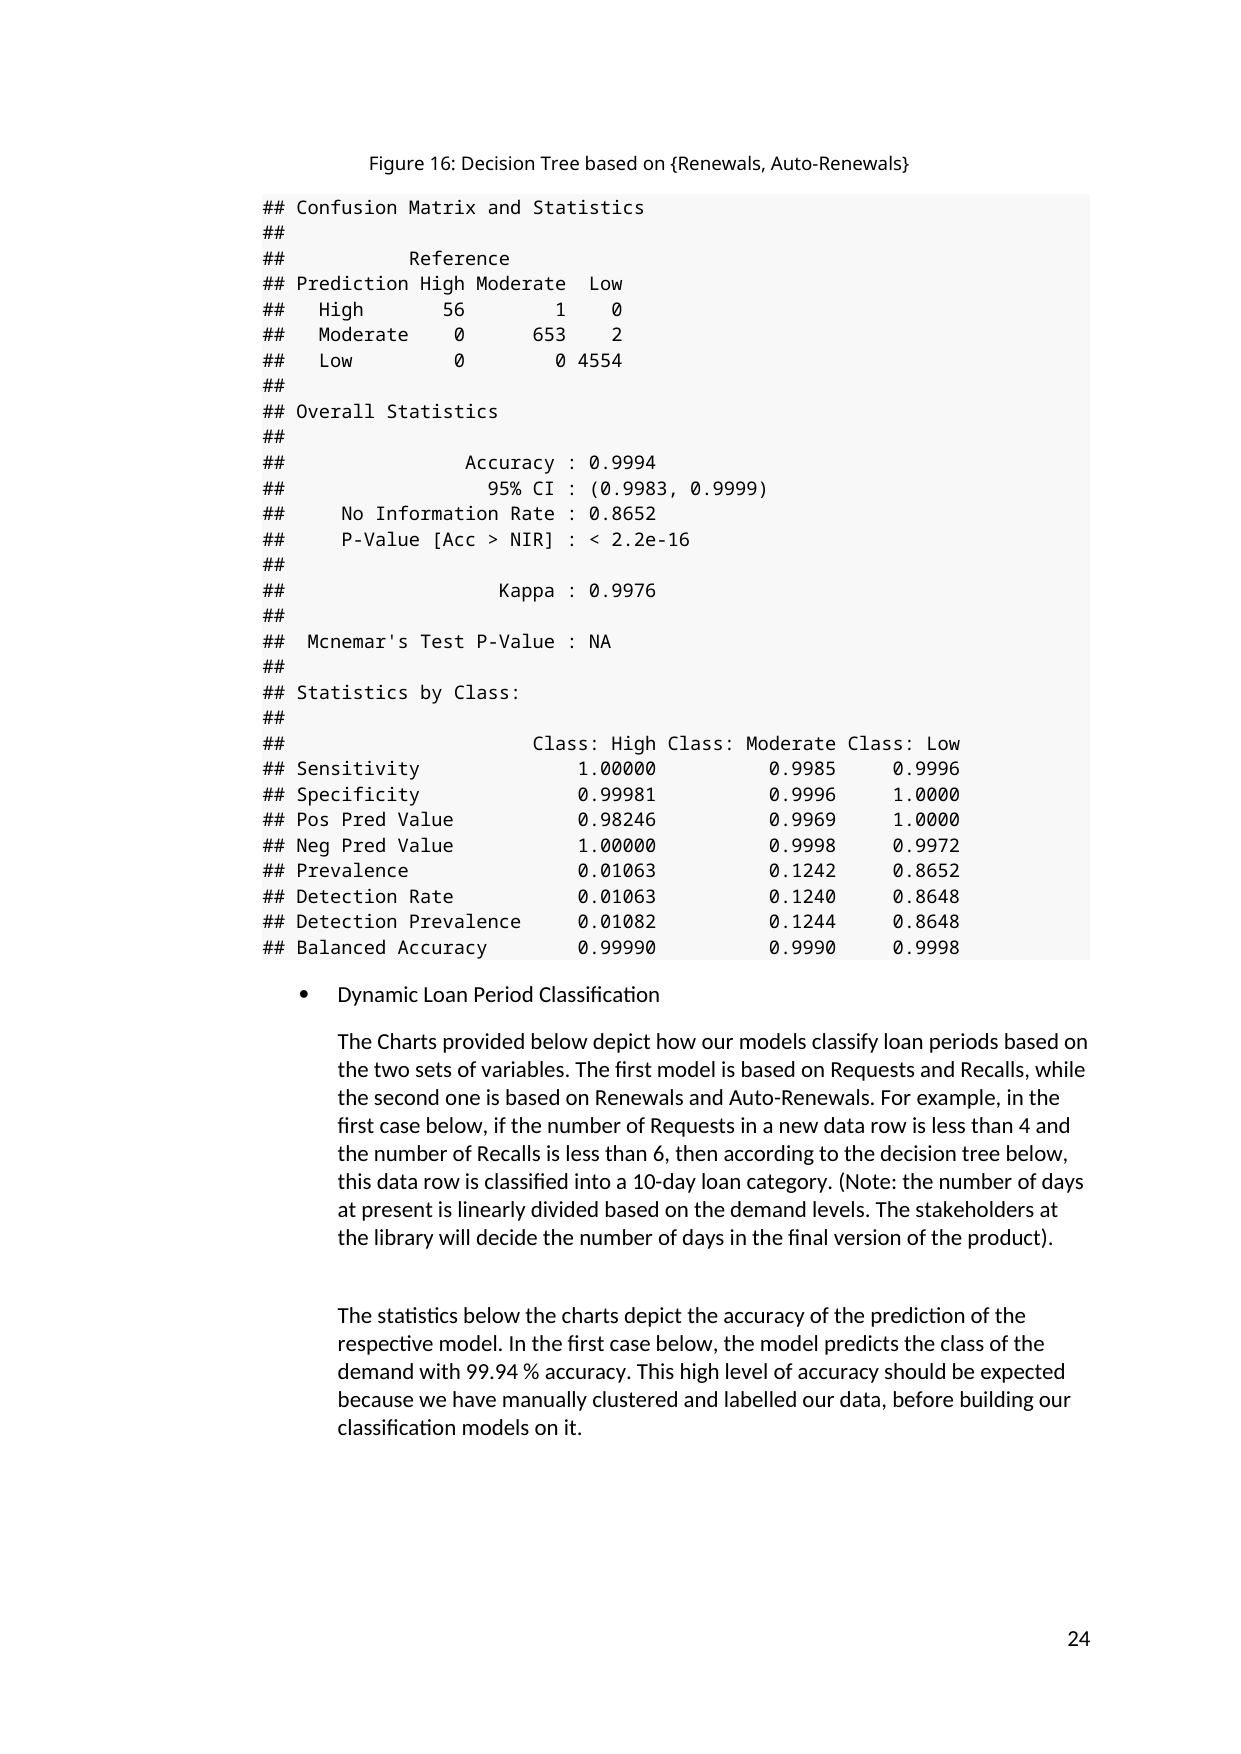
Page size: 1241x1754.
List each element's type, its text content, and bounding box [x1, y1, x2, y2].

text ## Confusion Matrix and Statistics ## ## Reference ## Prediction High Moderate Low ## High 56 1 0 ## Moderate 0 653 2 ## Low 0 0 4554 ## ## Overall Statistics ## ## Accuracy : 0.9994 ## 95% CI : (0.9983, 0.9999) ## No Information Rate : 0.8652 ## P-Value [Acc > NIR] : < 2.2e-16 ## ## Kappa : 0.9976 ## ## Mcnemar's Test P-Value : NA ## ## Statistics by Class: ## ## Class: High Class: Moderate Class: Low ## Sensitivity 1.00000 0.9985 0.9996 ## Specificity 0.99981 0.9996 1.0000 ## Pos Pred Value 0.98246 0.9969 1.0000 ## Neg Pred Value 1.00000 0.9998 0.9972 ## Prevalence 0.01063 0.1242 0.8652 ## Detection Rate 0.01063 0.1240 0.8648 ## Detection Prevalence 0.01082 0.1244 0.8648 ## Balanced Accuracy 0.99990 0.9990 0.9998 [262, 194, 1090, 960]
list Figure 16: Decision Tree based on {Renewals, Auto-Renewals} [187, 150, 1090, 176]
text The Charts provided below depict how our models classify loan periods based on the two sets of variables. The first model is based on Requests and Recalls, while the second one is based on Renewals and Auto-Renewals. For example, in the first case below, if the number of Requests in a new data row is less than 4 and the number of Recalls is less than 6, then according to the decision tree below, this data row is classified into a 10-day loan category. (Note: the number of days at present is linearly divided based on the demand levels. The stakeholders at the library will decide the number of days in the final version of the product). [337, 1027, 1090, 1282]
text The statistics below the charts depict the accuracy of the prediction of the respective model. In the first case below, the model predicts the class of the demand with 99.94 % accuracy. This high level of accuracy should be expected because we have manually clustered and labelled our data, before building our classification models on it. [337, 1301, 1090, 1441]
list Dynamic Loan Period Classification [300, 981, 1090, 1009]
